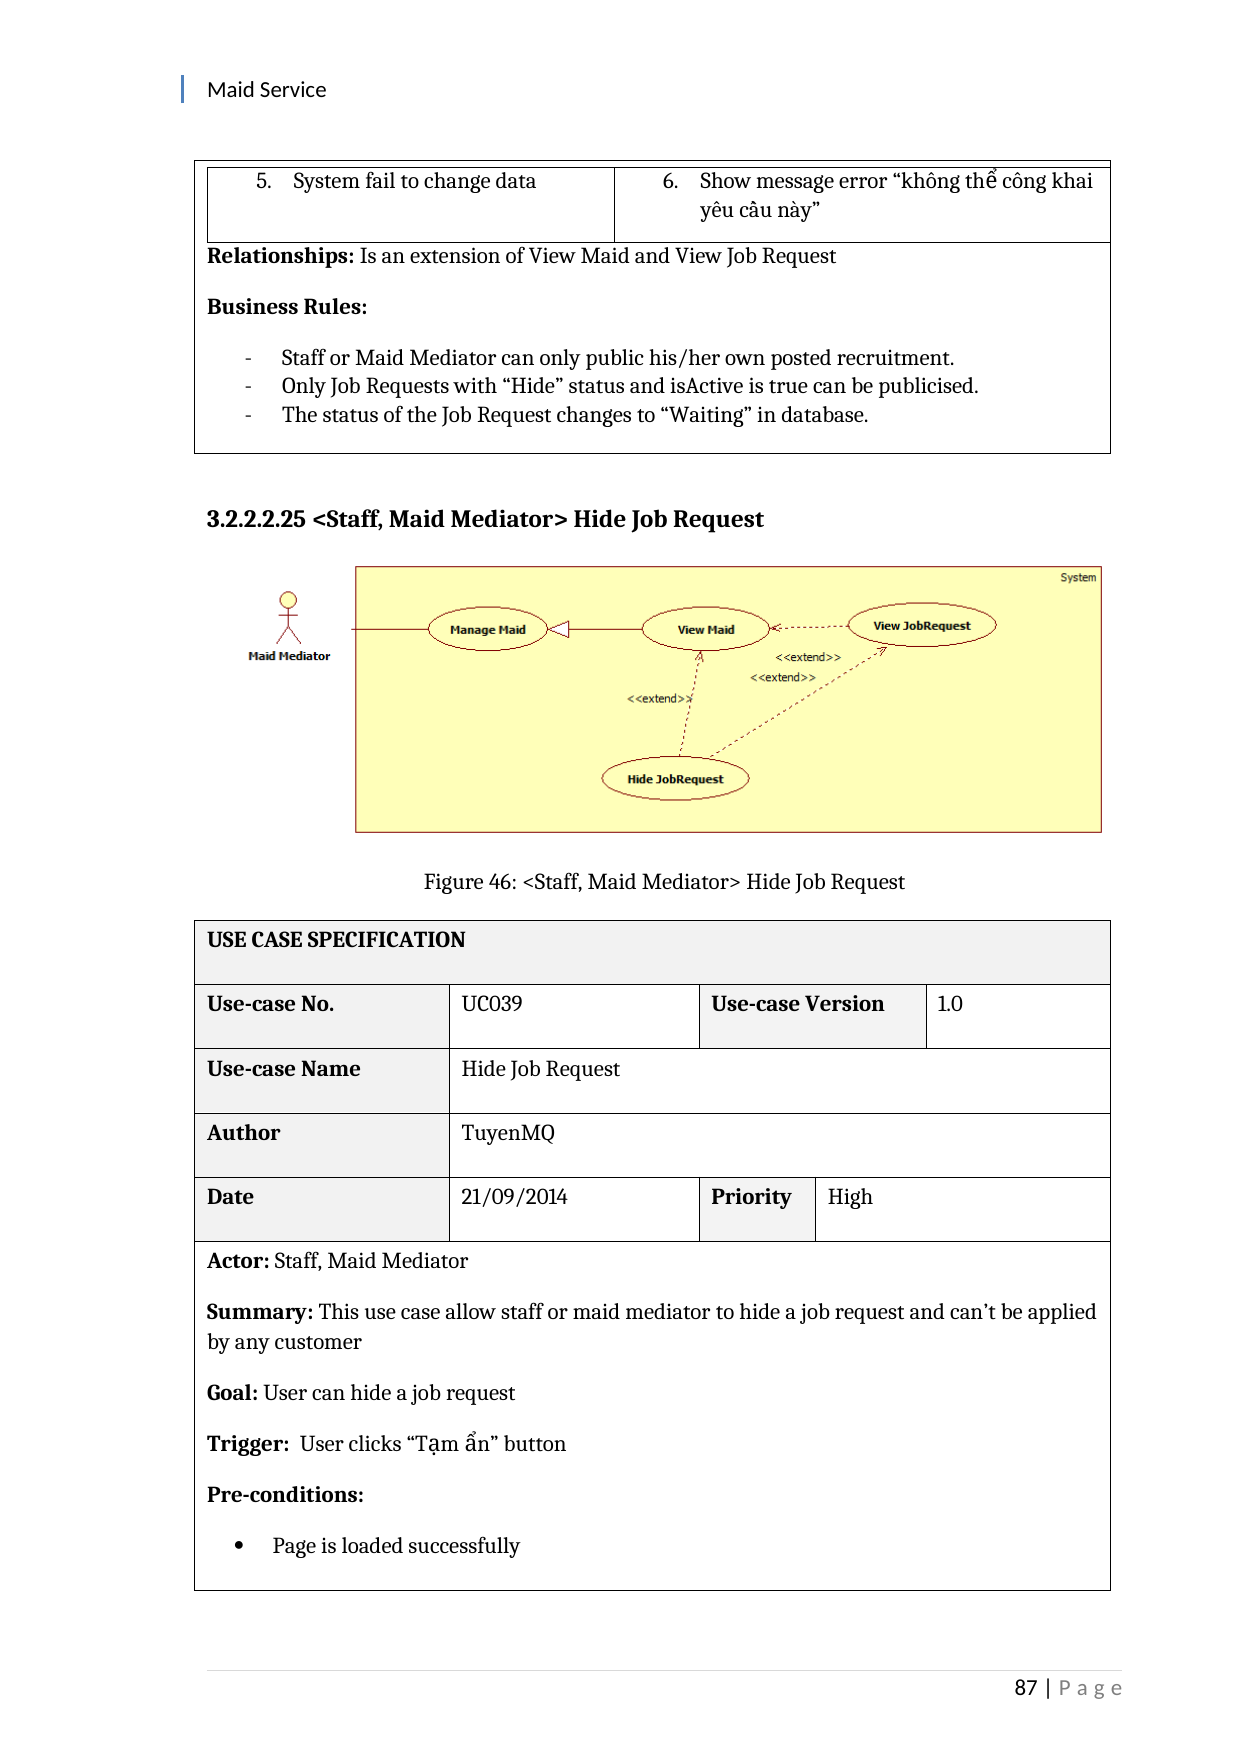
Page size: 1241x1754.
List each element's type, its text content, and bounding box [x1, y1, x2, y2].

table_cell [195, 161, 1110, 453]
text Figure 46: <Staff, Maid Mediator> Hide Job Request [207, 853, 1122, 895]
table_cell 21/09/2014 [450, 1178, 699, 1241]
table_cell Use-case No. [195, 985, 449, 1048]
subtitle <Staff, Maid Mediator> Hide Job Request [207, 505, 1122, 533]
table_cell TuyenMQ [450, 1114, 1110, 1177]
picture [206, 546, 1122, 853]
table_cell Author [195, 1114, 449, 1177]
table_cell 1.0 [927, 985, 1110, 1048]
table_cell UC039 [450, 985, 699, 1048]
table_cell Date [195, 1178, 449, 1241]
table_header USE CASE SPECIFICATION [195, 921, 1110, 984]
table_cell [195, 1242, 1110, 1590]
table_cell High [816, 1178, 1110, 1241]
table_cell Use-case Name [195, 1049, 449, 1112]
table_cell Priority [700, 1178, 815, 1241]
table_cell Use-case Version [700, 985, 926, 1048]
table_cell Hide Job Request [450, 1049, 1110, 1112]
